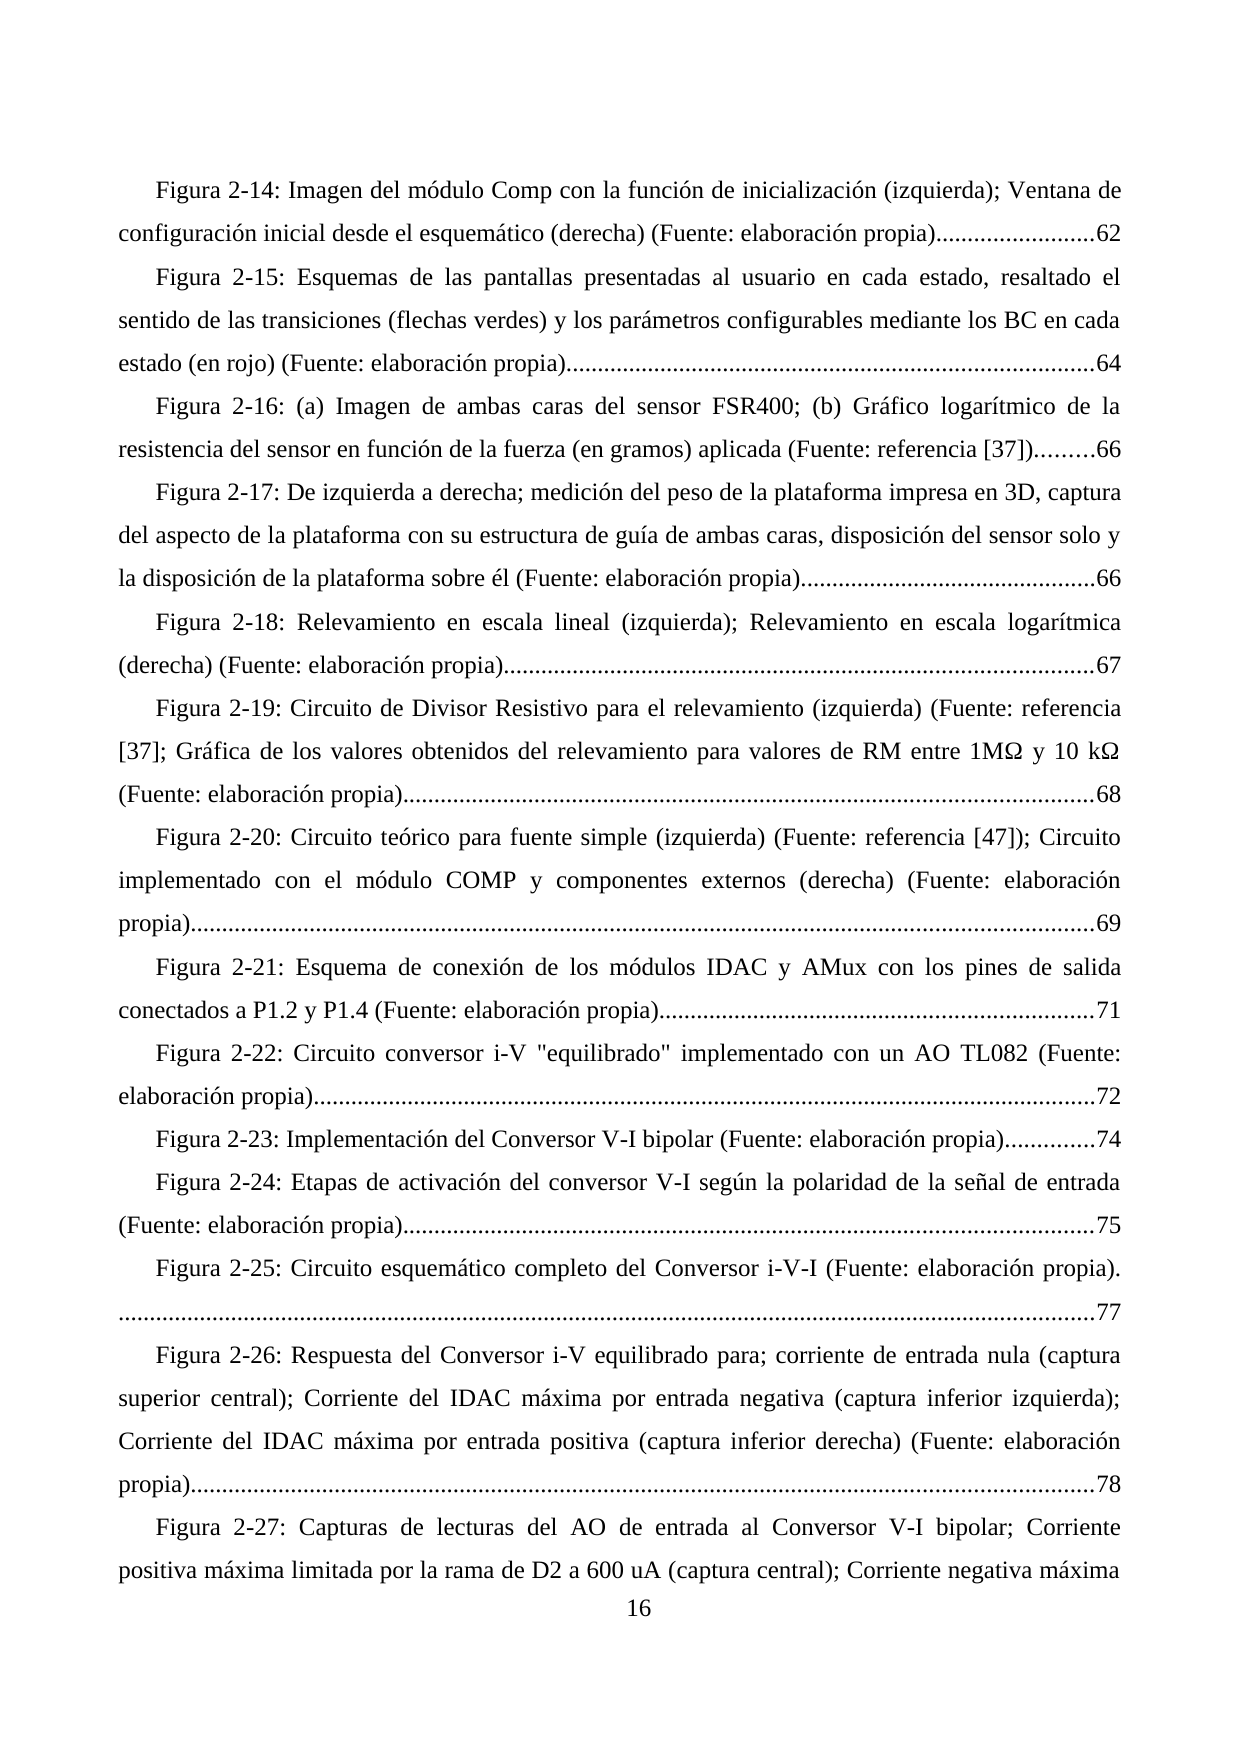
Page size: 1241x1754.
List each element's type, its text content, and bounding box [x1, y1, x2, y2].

text Figura 2-26: Respuesta del Conversor i-V equilibrado para; corriente de entrada nula (captura superior central); Corriente del IDAC máxima por entrada negativa (captura inferior izquierda); Corriente del IDAC máxima por entrada positiva (captura inferior derecha) (Fuente: elaboración propia). 78 [118, 1340, 1122, 1498]
text Figura 2-25: Circuito esquemático completo del Conversor i-V-I (Fuente: elaboración propia). 77 [118, 1253, 1122, 1325]
text Figura 2-17: De izquierda a derecha; medición del peso de la plataforma impresa en 3D, captura del aspecto de la plataforma con su estructura de guía de ambas caras, disposición del sensor solo y la disposición de la plataforma sobre él (Fuente: elaboración propia). 66 [118, 477, 1122, 592]
text Figura 2-16: (a) Imagen de ambas caras del sensor FSR400; (b) Gráfico logarítmico de la resistencia del sensor en función de la fuerza (en gramos) aplicada (Fuente: referencia [37]). 66 [118, 391, 1122, 463]
text Figura 2-15: Esquemas de las pantallas presentadas al usuario en cada estado, resaltado el sentido de las transiciones (flechas verdes) y los parámetros configurables mediante los BC en cada estado (en rojo) (Fuente: elaboración propia). 64 [118, 262, 1122, 377]
text Figura 2-20: Circuito teórico para fuente simple (izquierda) (Fuente: referencia [47]); Circuito implementado con el módulo COMP y componentes externos (derecha) (Fuente: elaboración propia). 69 [118, 822, 1122, 937]
text Figura 2-23: Implementación del Conversor V-I bipolar (Fuente: elaboración propia). 74 [118, 1124, 1122, 1153]
text Figura 2-14: Imagen del módulo Comp con la función de inicialización (izquierda); Ventana de configuración inicial desde el esquemático (derecha) (Fuente: elaboración propia). 62 [118, 175, 1122, 247]
text Figura 2-22: Circuito conversor i-V "equilibrado" implementado con un AO TL082 (Fuente: elaboración propia). 72 [118, 1038, 1122, 1110]
text Figura 2-24: Etapas de activación del conversor V-I según la polaridad de la señal de entrada (Fuente: elaboración propia). 75 [118, 1167, 1122, 1239]
text Figura 2-21: Esquema de conexión de los módulos IDAC y AMux con los pines de salida conectados a P1.2 y P1.4 (Fuente: elaboración propia). 71 [118, 952, 1122, 1023]
text Figura 2-19: Circuito de Divisor Resistivo para el relevamiento (izquierda) (Fuente: referencia [37]; Gráfica de los valores obtenidos del relevamiento para valores de RM entre 1MΩ y 10 kΩ (Fuente: elaboración propia). 68 [118, 693, 1122, 808]
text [118, 1512, 1122, 1584]
text Figura 2-18: Relevamiento en escala lineal (izquierda); Relevamiento en escala logarítmica (derecha) (Fuente: elaboración propia). 67 [118, 607, 1122, 678]
